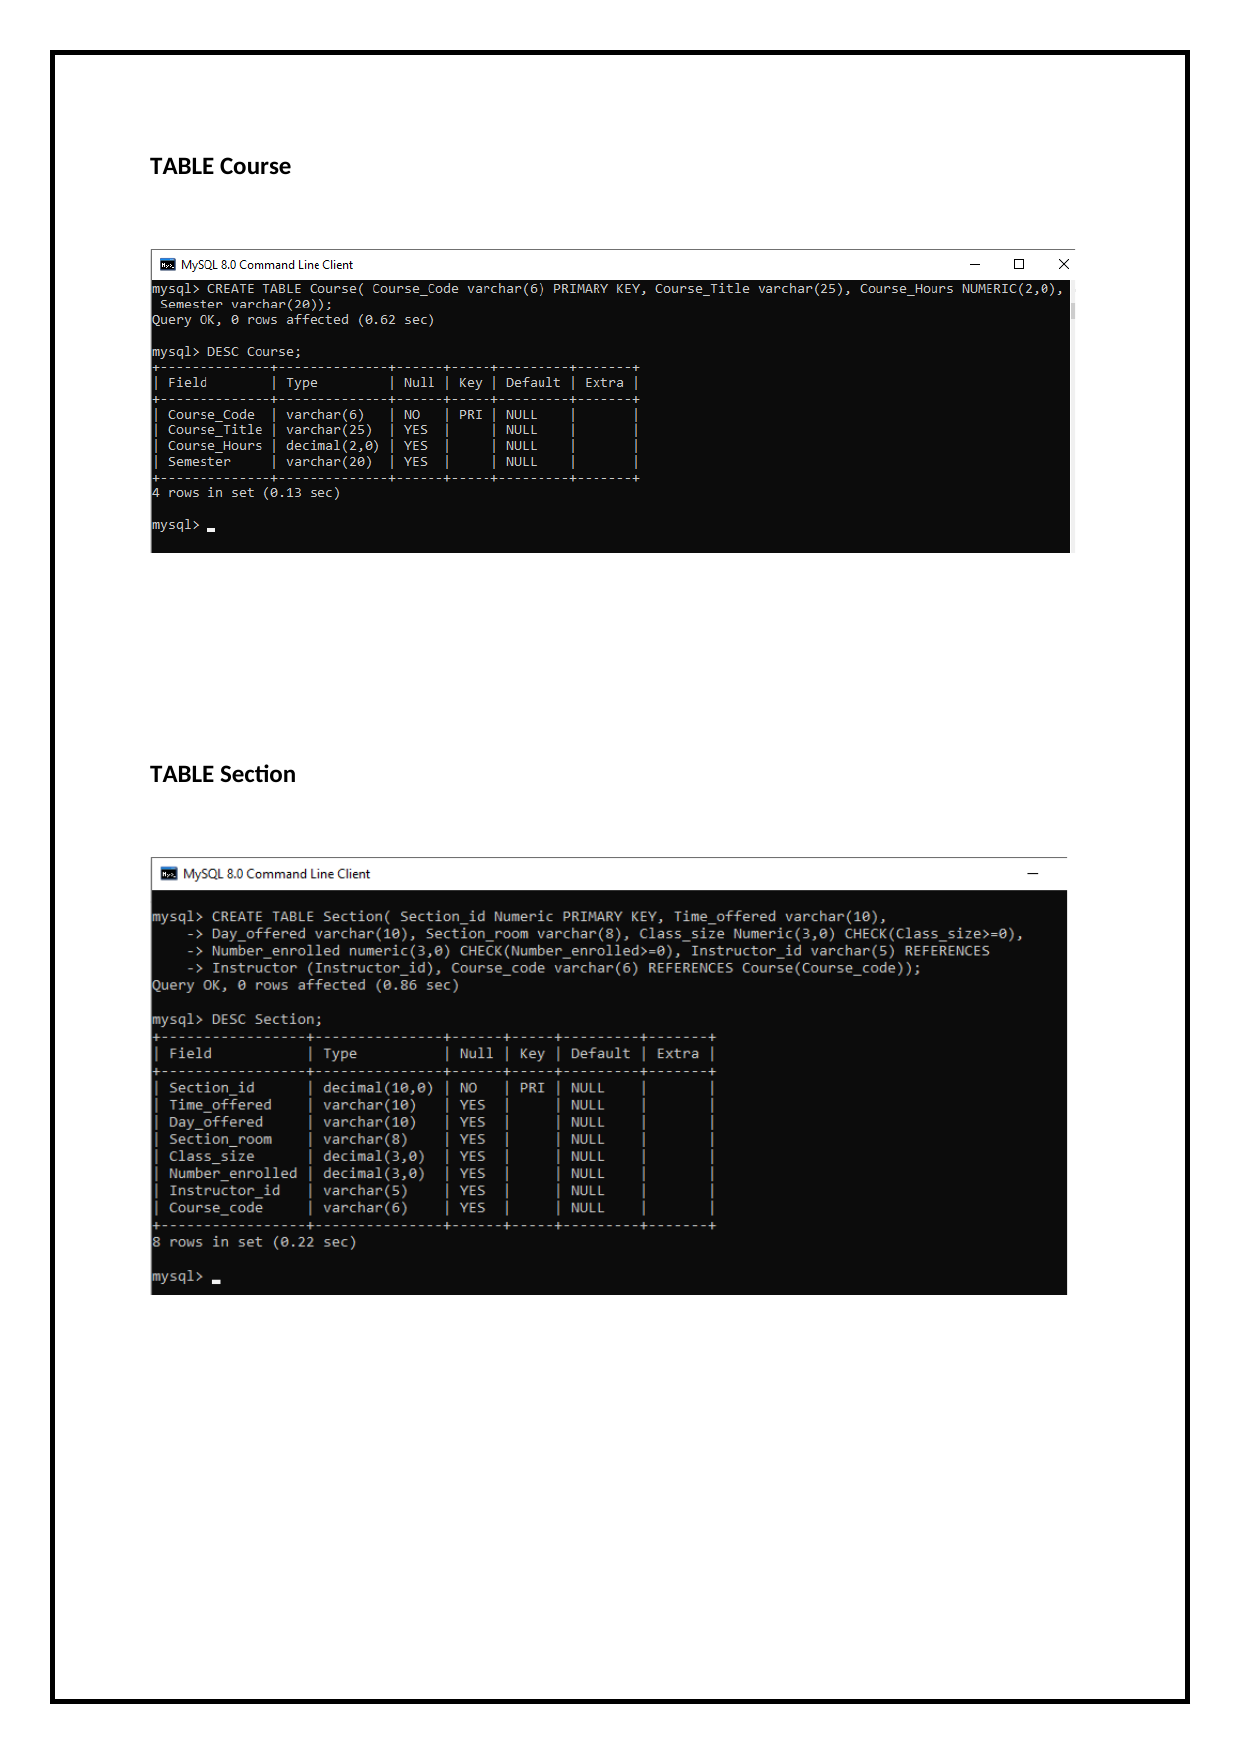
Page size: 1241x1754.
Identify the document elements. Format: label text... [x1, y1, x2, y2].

text TABLE Section [150, 759, 1090, 789]
picture [150, 249, 1075, 553]
picture [150, 857, 1068, 1295]
text TABLE Course [150, 150, 1090, 181]
